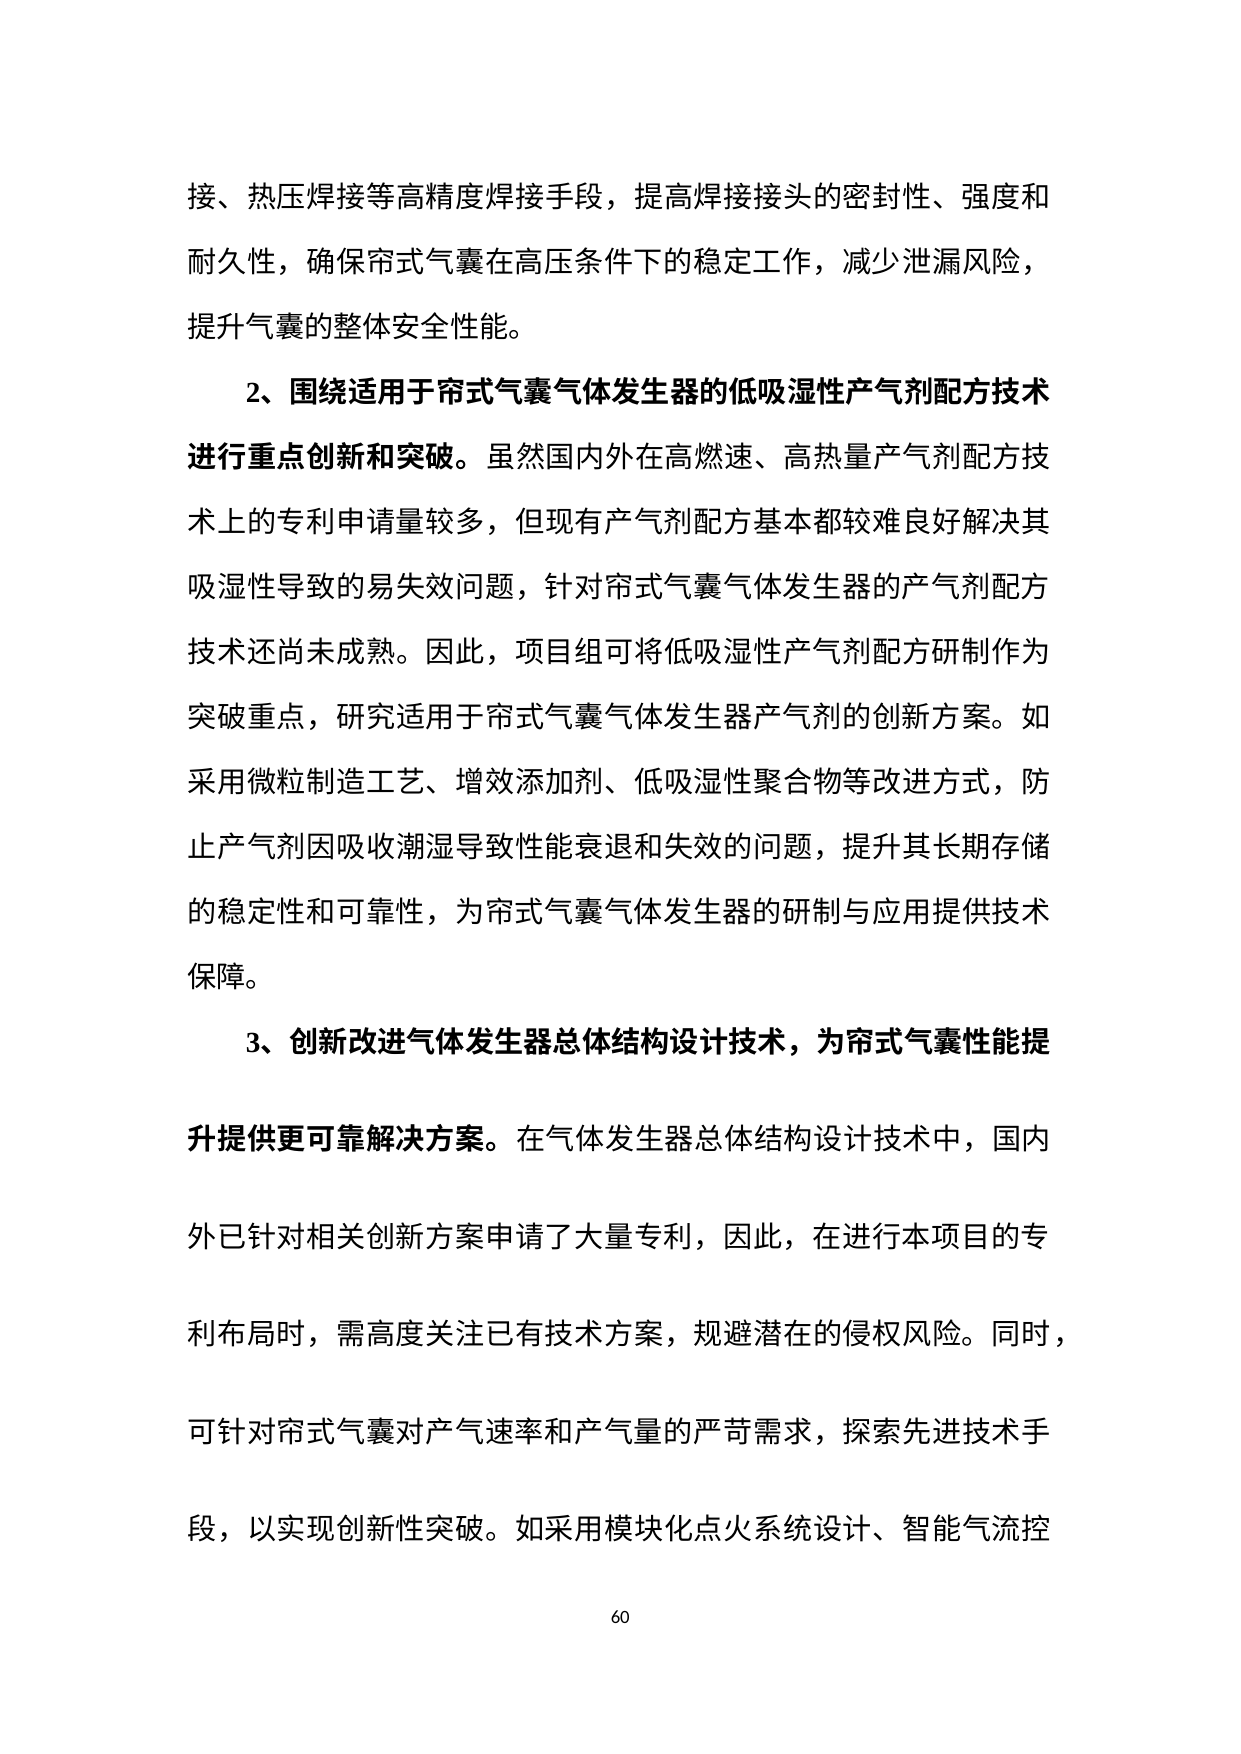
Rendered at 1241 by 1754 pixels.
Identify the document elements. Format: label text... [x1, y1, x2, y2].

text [187, 162, 1053, 357]
text 2、围绕适用于帘式气囊气体发生器的低吸湿性产气剂配方技术进行重点创新和突破。虽然国内外在高燃速、高热量产气剂配方技术上的专利申请量较多，但现有产气剂配方基本都较难良好解决其吸湿性导致的易失效问题，针对帘式气囊气体发生器的产气剂配方技术还尚未成熟。因此，项目组可将低吸湿性产气剂配方研制作为突破重点，研究适用于帘式气囊气体发生器产气剂的创新方案。如采用微粒制造工艺、增效添加剂、低吸湿性聚合物等改进方式，防止产气剂因吸收潮湿导致性能衰退和失效的问题，提升其长期存储的稳定性和可靠性，为帘式气囊气体发生器的研制与应用提供技术保障。 [187, 357, 1053, 1007]
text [187, 1007, 1053, 1559]
